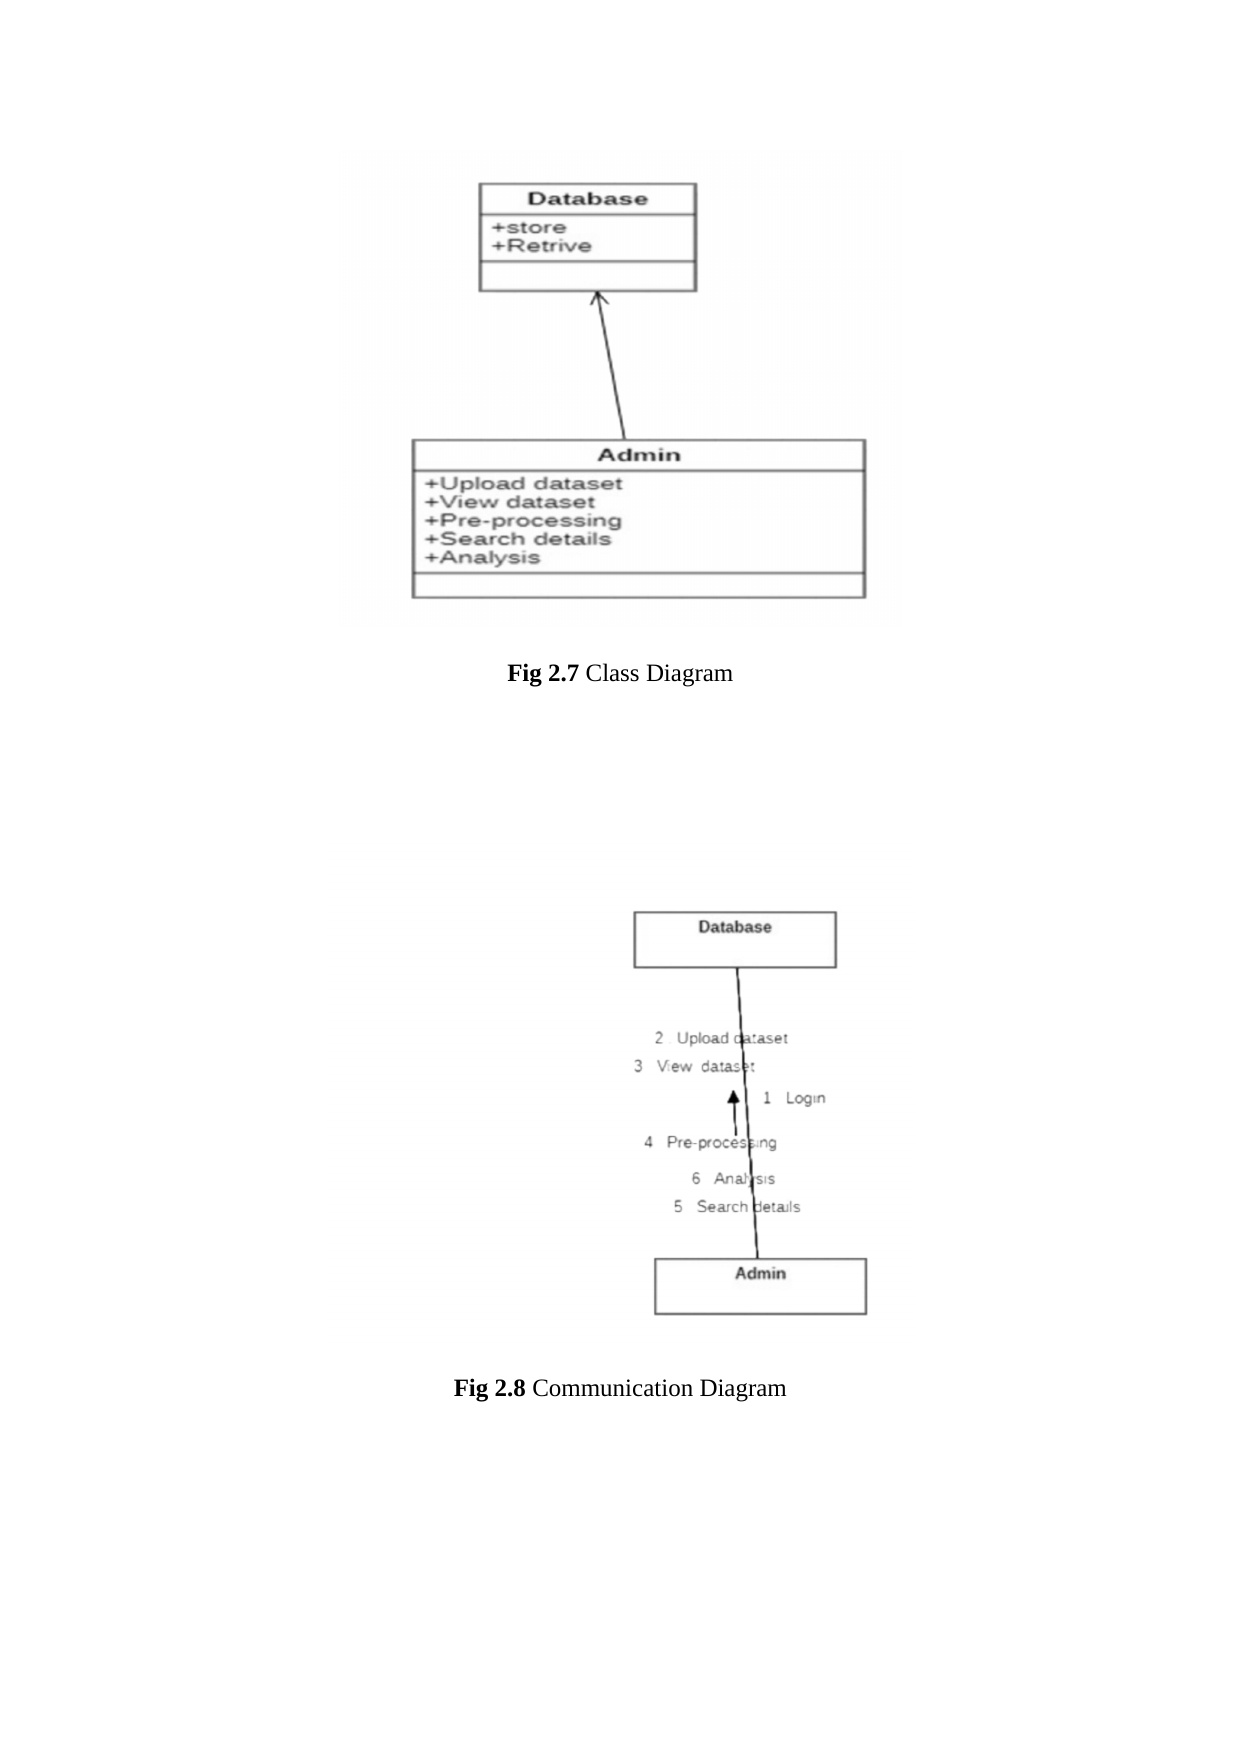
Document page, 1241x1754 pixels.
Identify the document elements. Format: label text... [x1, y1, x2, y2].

text Fig 2.8 Communication Diagram [150, 1373, 1090, 1402]
picture [338, 150, 902, 627]
text Fig 2.7 Class Diagram [150, 658, 1090, 686]
picture [325, 837, 915, 1343]
